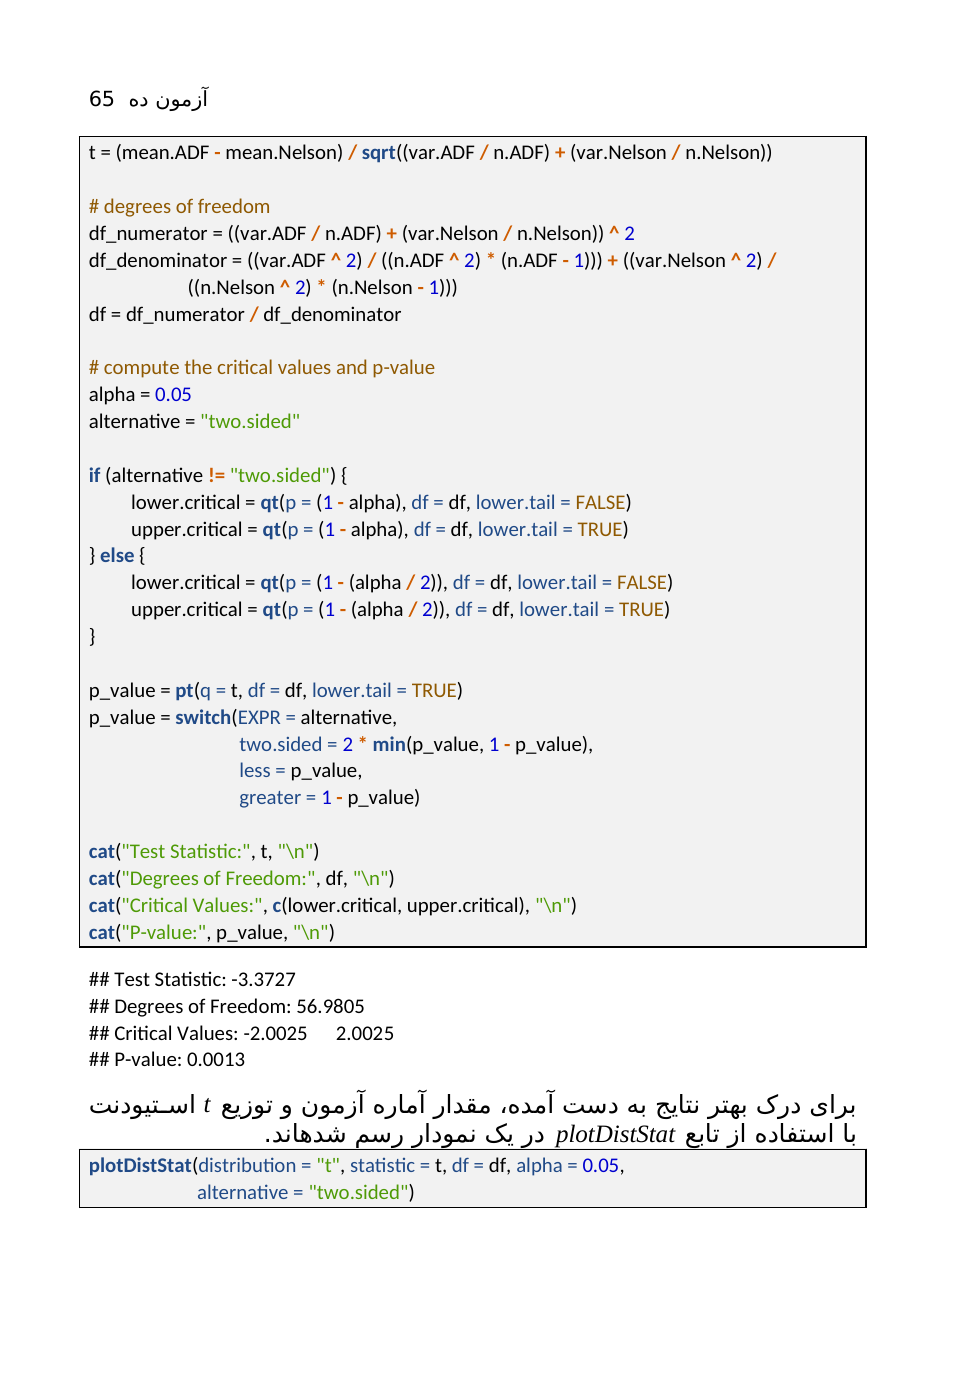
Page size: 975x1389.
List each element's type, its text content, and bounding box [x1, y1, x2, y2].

text plotDistStat(distribution = "t", statistic = t, df = df, alpha = 0.05, alternative = "two.sided") [80, 1150, 865, 1207]
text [80, 137, 865, 946]
text ## Test Statistic: -3.3727 ## Degrees of Freedom: 56.9805 ## Critical Values: -2.0025 2.0025 ## P-value: 0.0013 [89, 966, 857, 1072]
text برای درک بهتر نتایج به دست آمده، مقدار آماره آزمون و توزیع استیودنت با استفاده از تابع در یک نمودار رسم شده‏اند. [89, 1090, 857, 1148]
